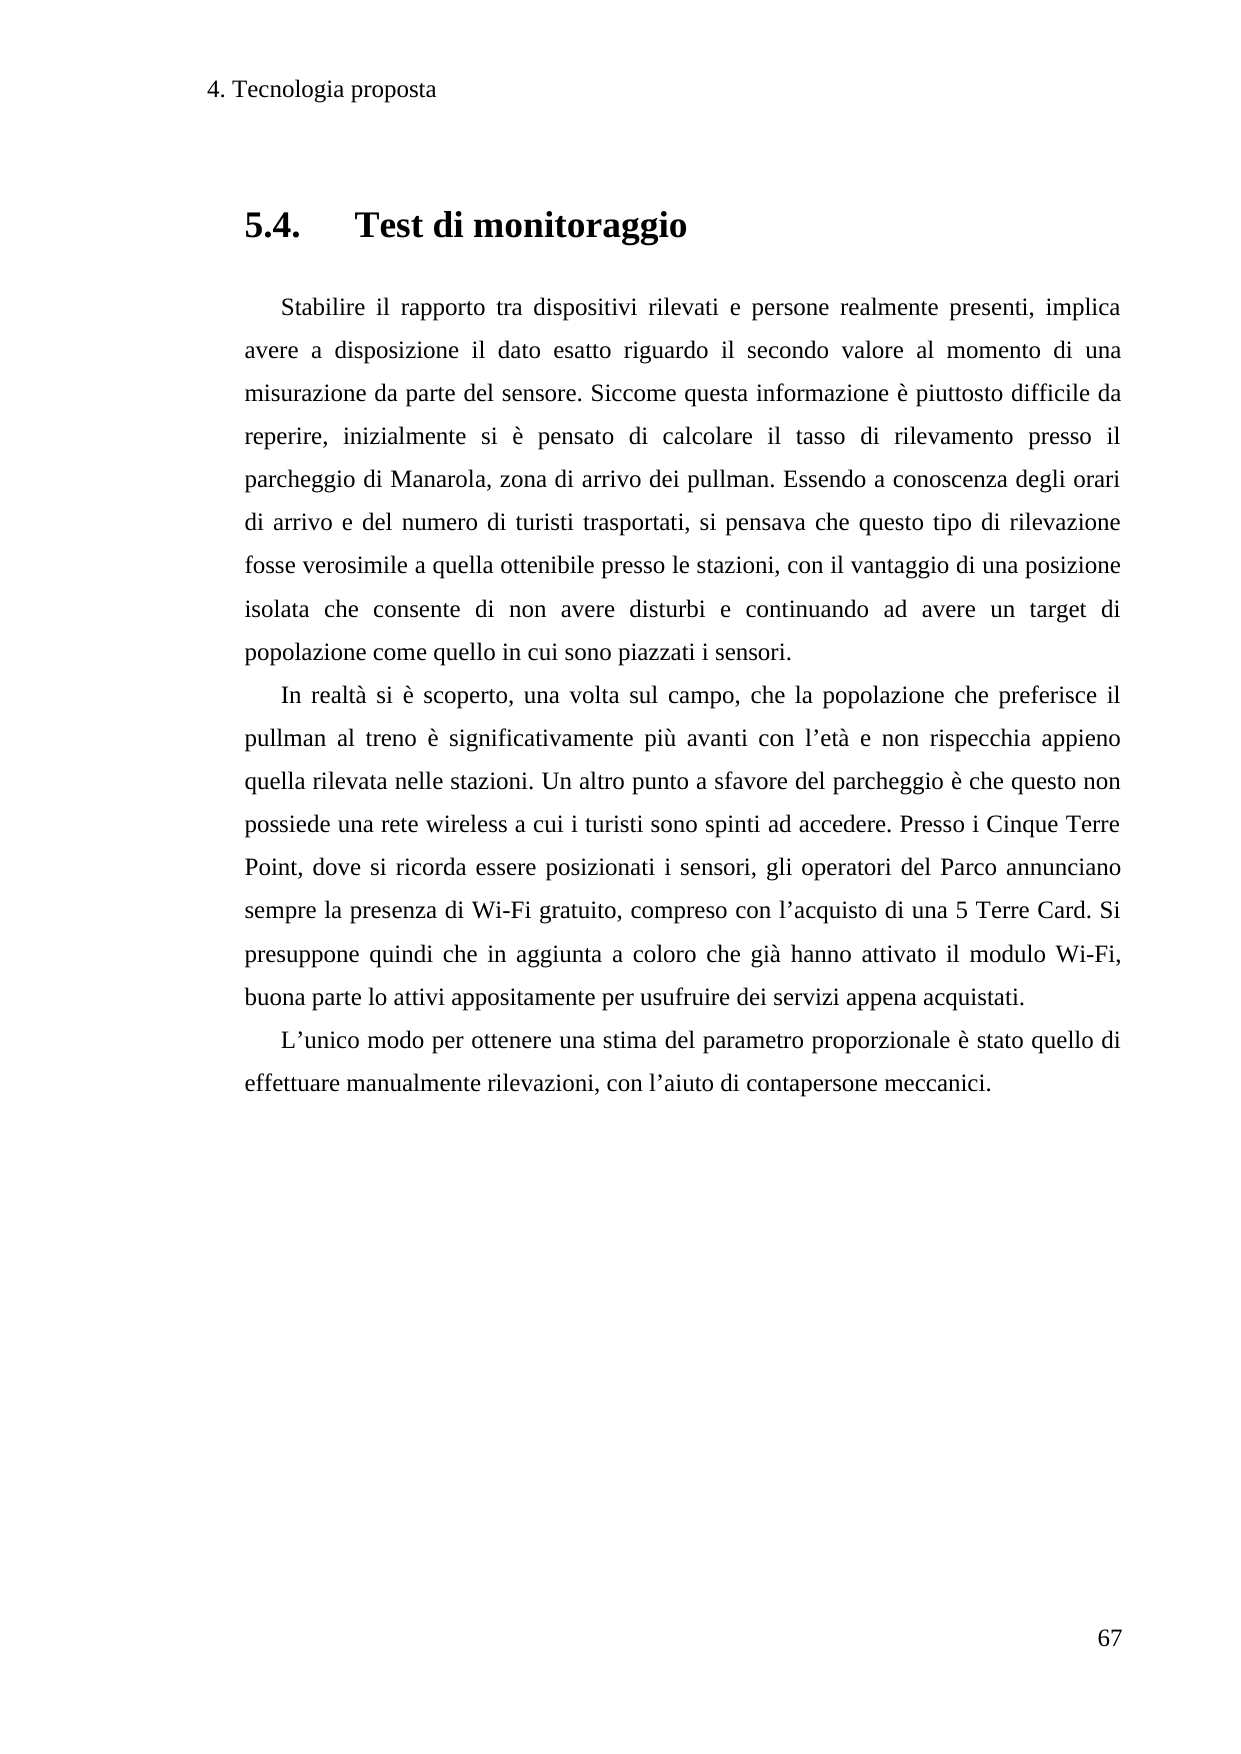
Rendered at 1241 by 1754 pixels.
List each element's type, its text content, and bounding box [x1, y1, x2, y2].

list L’unico modo per ottenere una stima del parametro proporzionale è stato quello di effettuare manualmente rilevazioni, con l’aiuto di contapersone meccanici. [244, 1025, 1122, 1097]
list Stabilire il rapporto tra dispositivi rilevati e persone realmente presenti, implica avere a disposizione il dato esatto riguardo il secondo valore al momento di una misurazione da parte del sensore. Siccome questa informazione è piuttosto difficile da reperire, inizialmente si è pensato di calcolare il tasso di rilevamento presso il parcheggio di Manarola, zona di arrivo dei pullman. Essendo a conoscenza degli orari di arrivo e del numero di turisti trasportati, si pensava che questo tipo di rilevazione fosse verosimile a quella ottenibile presso le stazioni, con il vantaggio di una posizione isolata che consente di non avere disturbi e continuando ad avere un target di popolazione come quello in cui sono piazzati i sensori. [244, 292, 1122, 666]
text Test di monitoraggio [244, 202, 1122, 245]
list In realtà si è scoperto, una volta sul campo, che la popolazione che preferisce il pullman al treno è significativamente più avanti con l’età e non rispecchia appieno quella rilevata nelle stazioni. Un altro punto a sfavore del parcheggio è che questo non possiede una rete wireless a cui i turisti sono spinti ad accedere. Presso i Cinque Terre Point, dove si ricorda essere posizionati i sensori, gli operatori del Parco annunciano sempre la presenza di Wi-Fi gratuito, compreso con l’acquisto di una 5 Terre Card. Si presuppone quindi che in aggiunta a coloro che già hanno attivato il modulo Wi-Fi, buona parte lo attivi appositamente per usufruire dei servizi appena acquistati. [244, 680, 1122, 1011]
